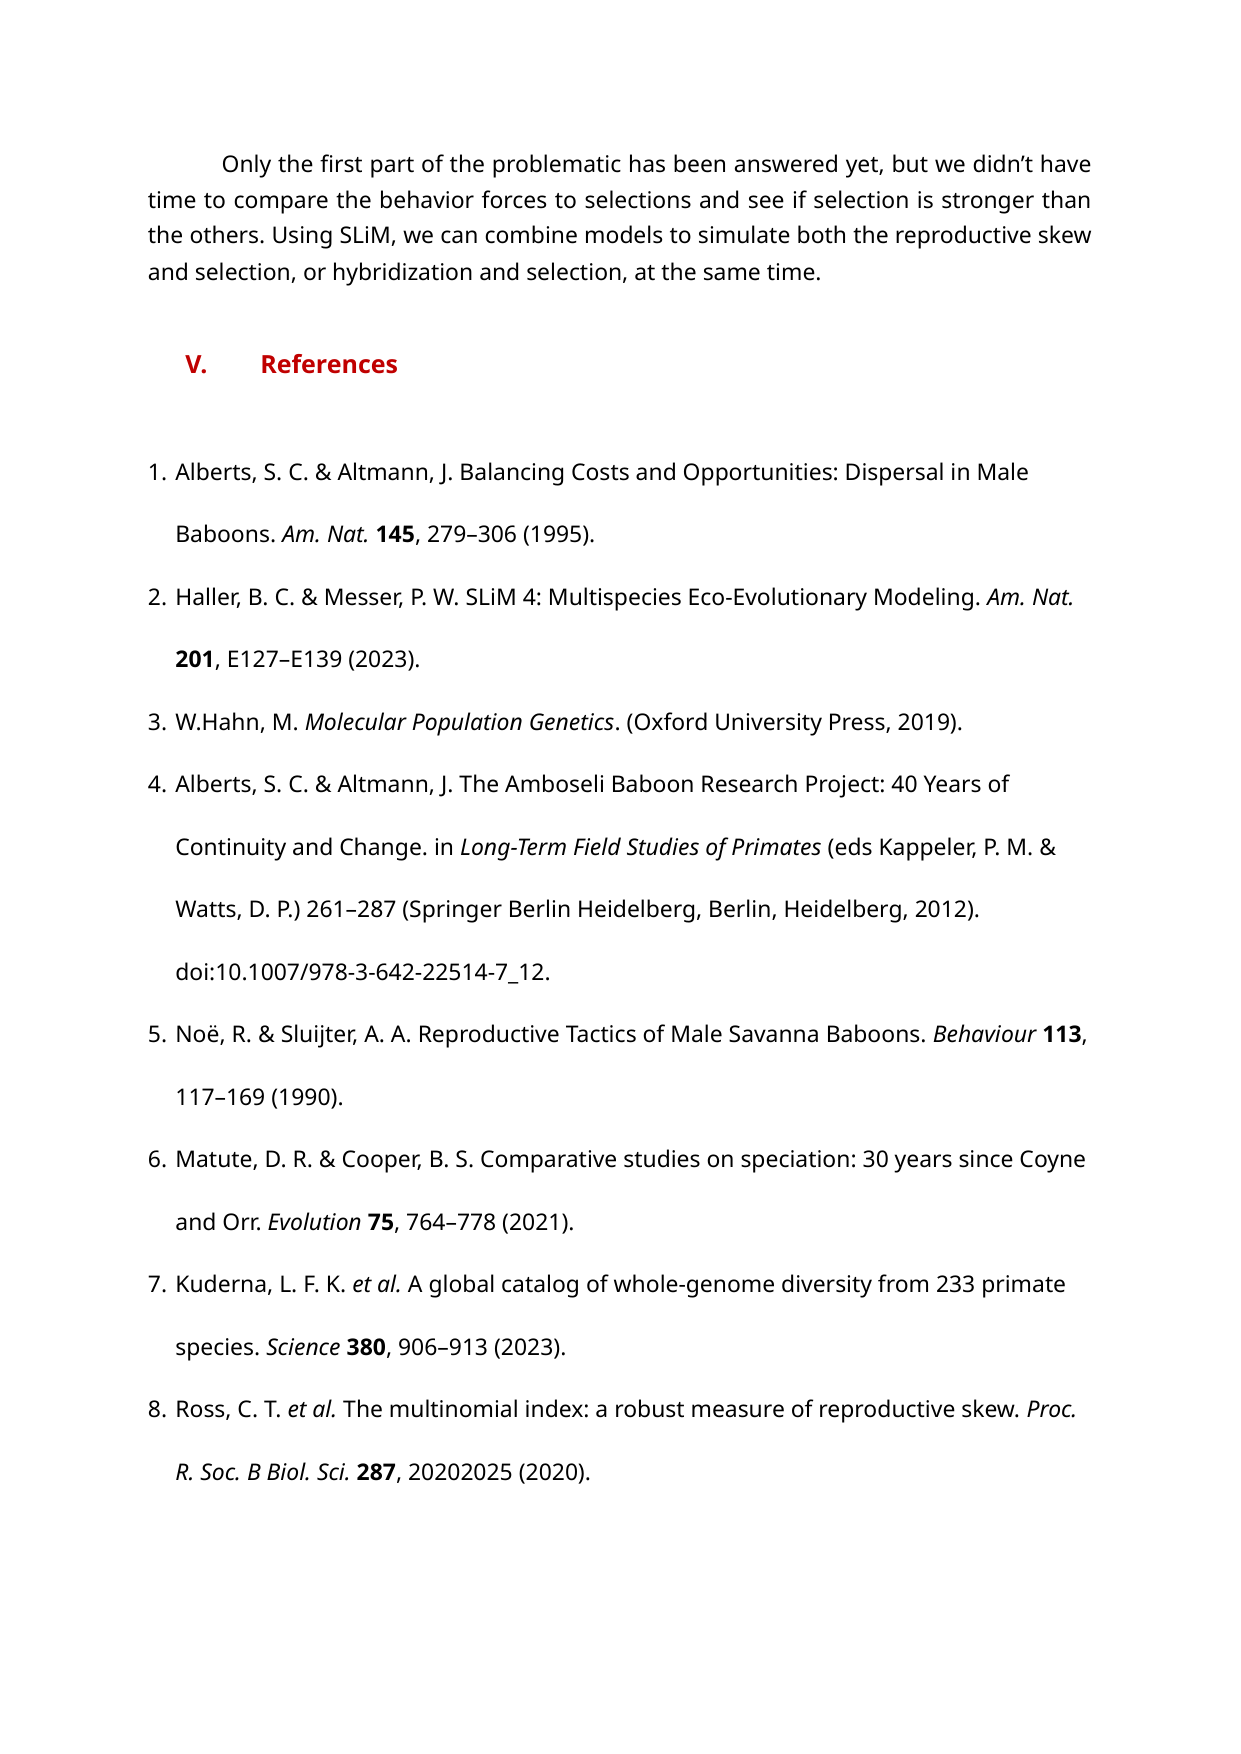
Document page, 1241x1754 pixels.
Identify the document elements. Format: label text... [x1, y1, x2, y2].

text 2. Haller, B. C. & Messer, P. W. SLiM 4: Multispecies Eco-Evolutionary Modeling. Am. Nat. 201, E127–E139 (2023). [148, 581, 1093, 674]
text 5. Noë, R. & Sluijter, A. A. Reproductive Tactics of Male Savanna Baboons. Behaviour 113, 117–169 (1990). [148, 1018, 1093, 1112]
text 8. Ross, C. T. et al. The multinomial index: a robust measure of reproductive skew. Proc. R. Soc. B Biol. Sci. 287, 20202025 (2020). [148, 1393, 1093, 1487]
text 3. W.Hahn, M. Molecular Population Genetics. (Oxford University Press, 2019). [148, 706, 1093, 737]
text 4. Alberts, S. C. & Altmann, J. The Amboseli Baboon Research Project: 40 Years of Continuity and Change. in Long-Term Field Studies of Primates (eds Kappeler, P. M. & Watts, D. P.) 261–287 (Springer Berlin Heidelberg, Berlin, Heidelberg, 2012). doi:10.1007/978-3-642-22514-7_12. [148, 768, 1093, 987]
text Only the first part of the problematic has been answered yet, but we didn’t have time to compare the behavior forces to selections and see if selection is stronger than the others. Using SLiM, we can combine models to simulate both the reproductive skew and selection, or hybridization and selection, at the same time. [148, 148, 1093, 287]
text 7. Kuderna, L. F. K. et al. A global catalog of whole-genome diversity from 233 primate species. Science 380, 906–913 (2023). [148, 1268, 1093, 1362]
list References [185, 347, 1093, 381]
text 6. Matute, D. R. & Cooper, B. S. Comparative studies on speciation: 30 years since Coyne and Orr. Evolution 75, 764–778 (2021). [148, 1143, 1093, 1237]
text 1. Alberts, S. C. & Altmann, J. Balancing Costs and Opportunities: Dispersal in Male Baboons. Am. Nat. 145, 279–306 (1995). [148, 456, 1093, 549]
